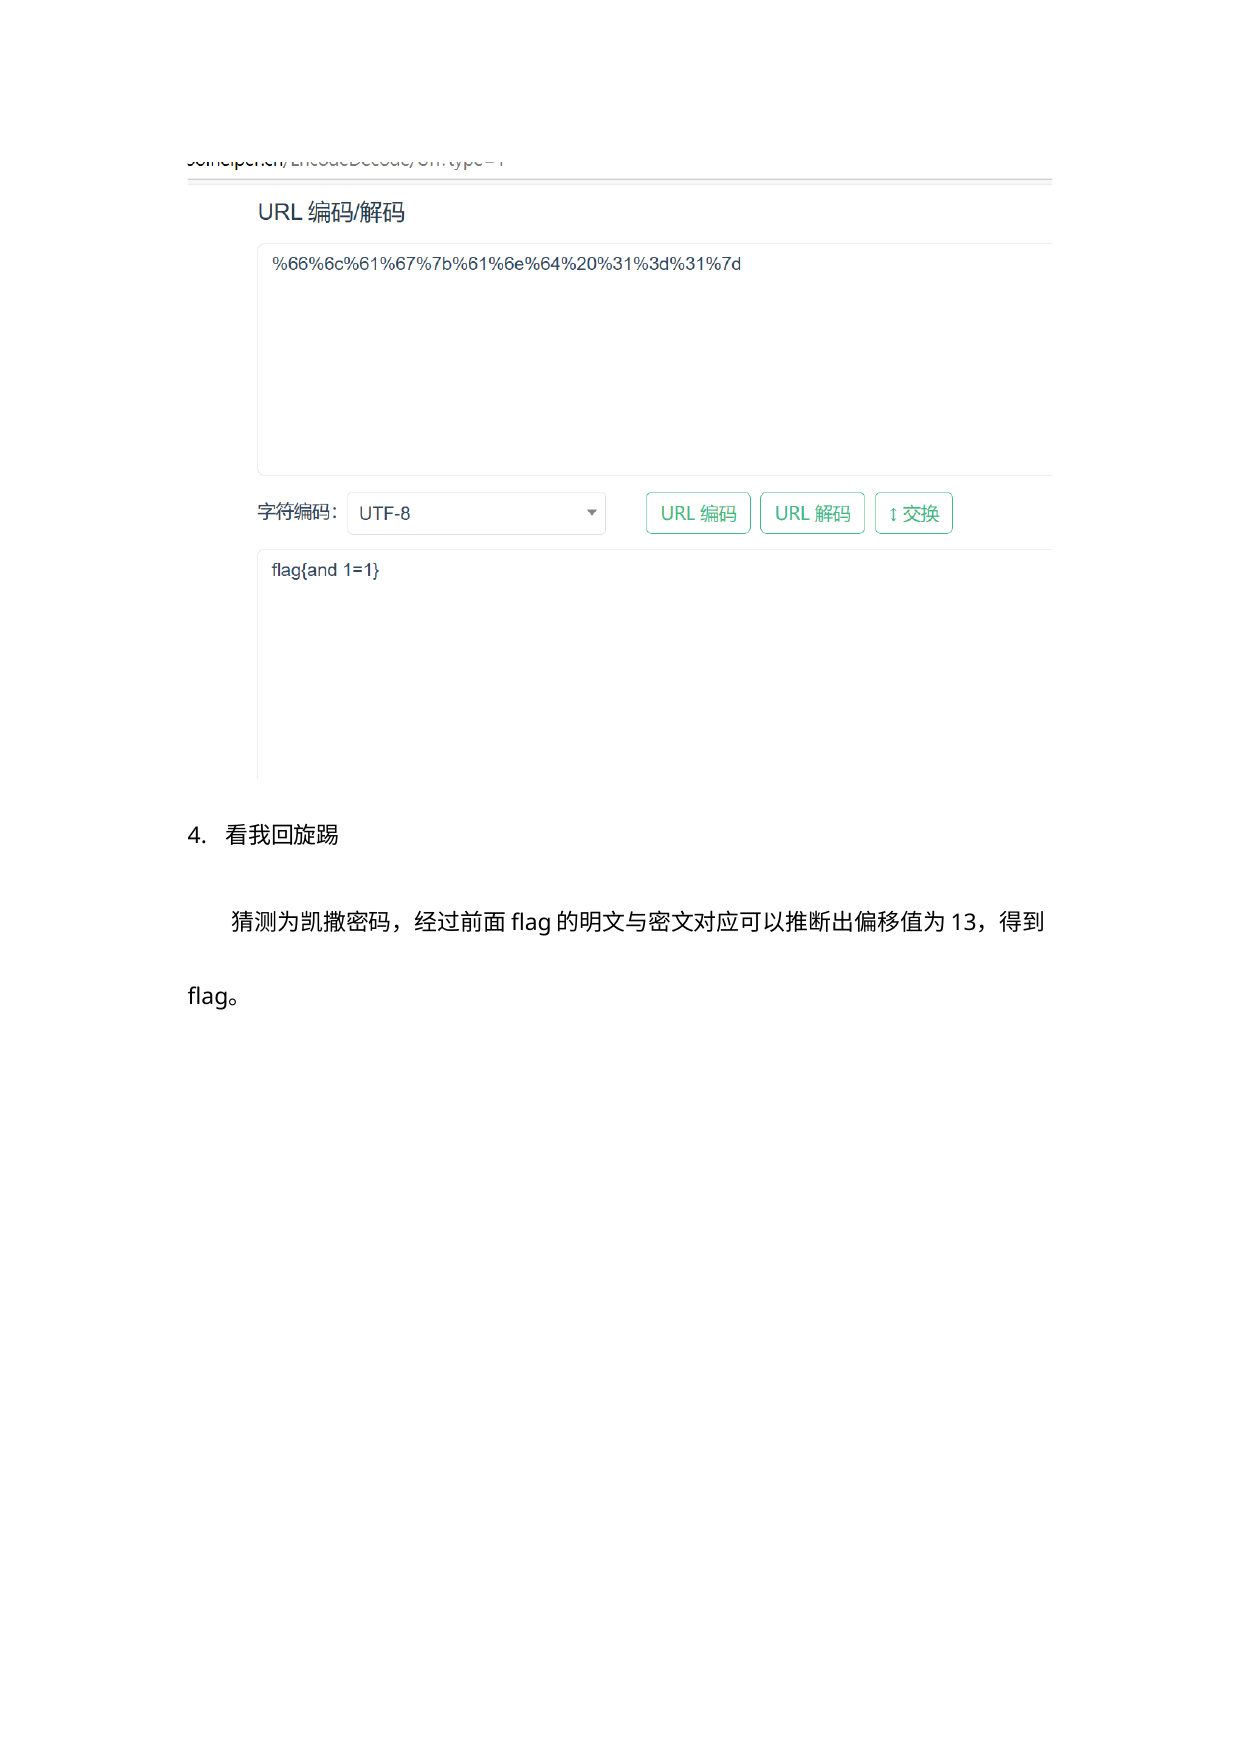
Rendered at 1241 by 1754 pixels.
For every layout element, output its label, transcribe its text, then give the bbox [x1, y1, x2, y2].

list 看我回旋踢 [187, 801, 1053, 866]
list 猜测为凯撒密码，经过前面flag的明文与密文对应可以推断出偏移值为13，得到flag。 [187, 887, 1053, 1027]
picture [187, 162, 1053, 779]
